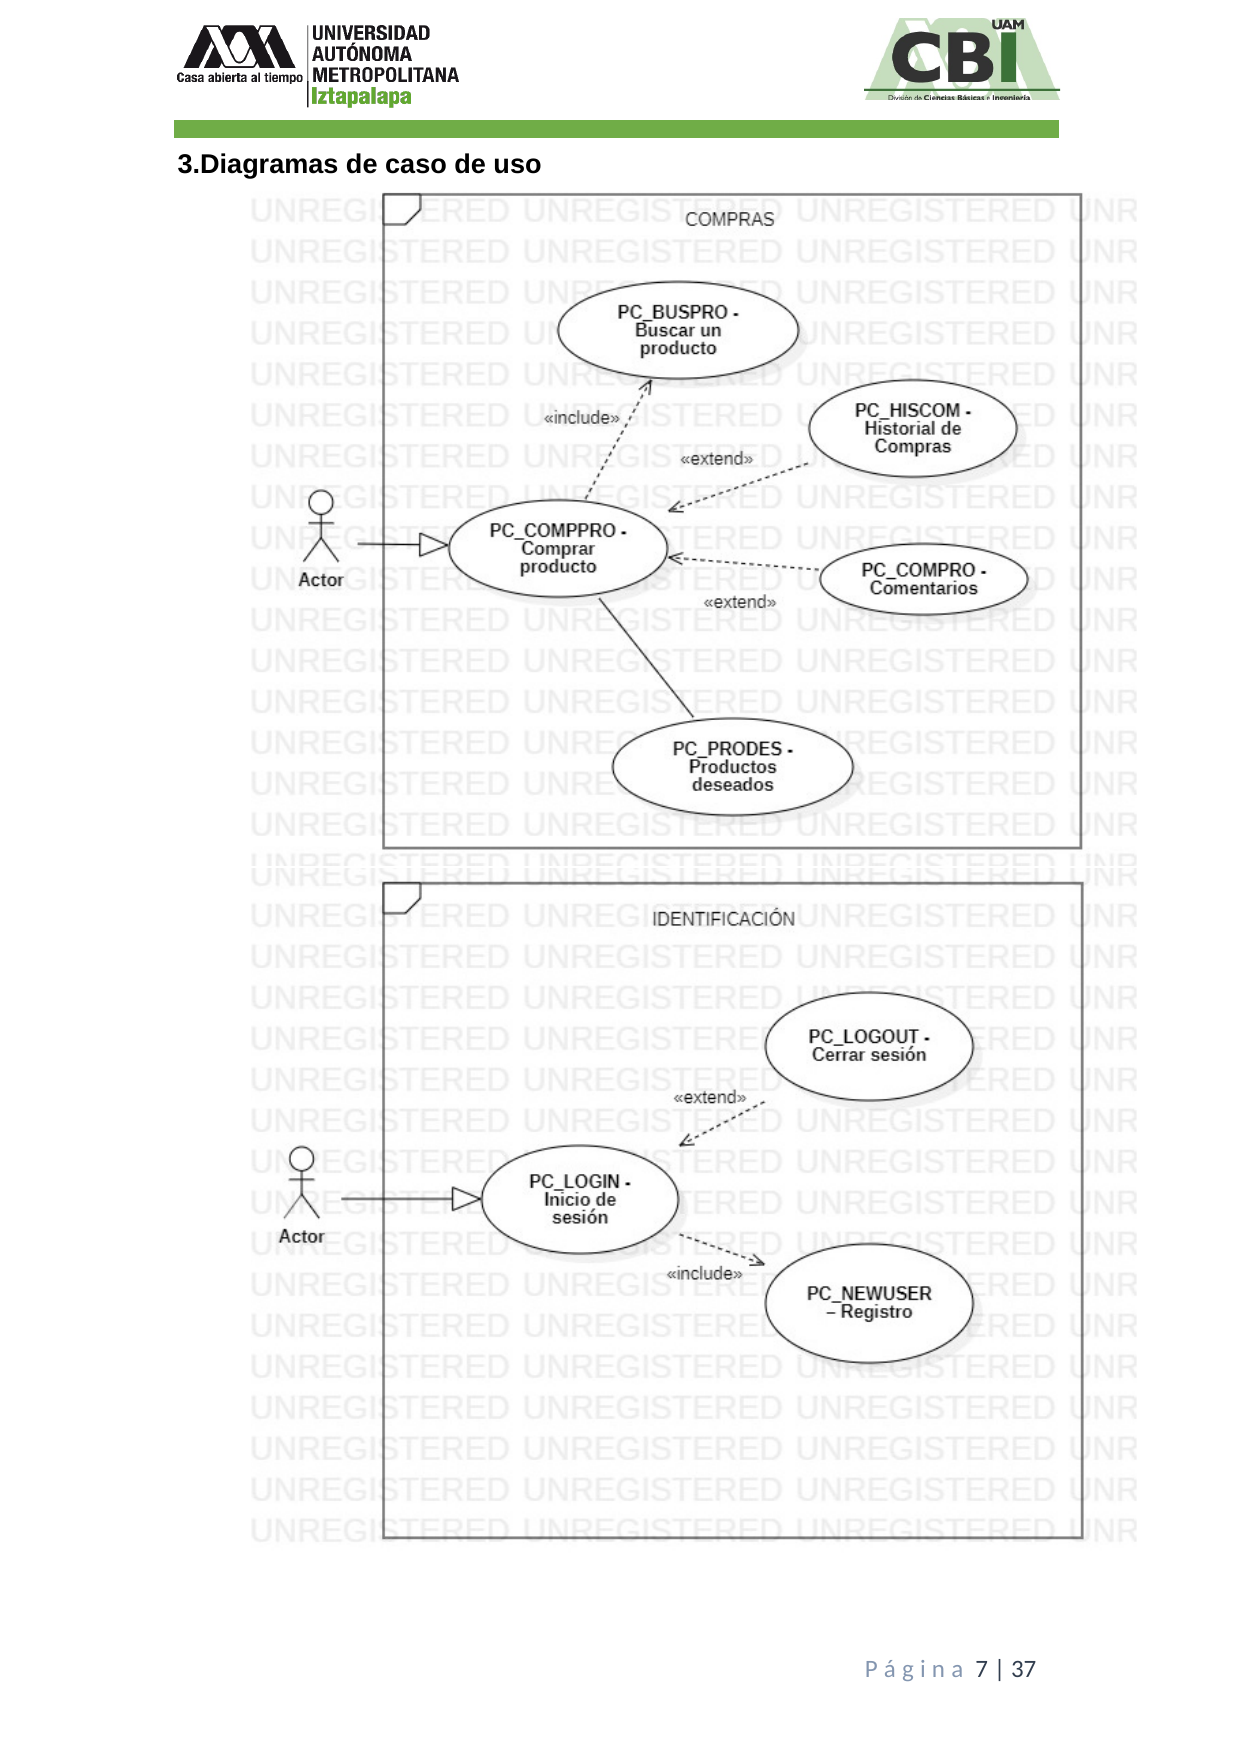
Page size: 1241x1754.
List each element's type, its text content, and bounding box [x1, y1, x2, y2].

picture [177, 25, 459, 109]
picture [863, 18, 1060, 100]
picture [251, 181, 1137, 866]
picture [251, 868, 1137, 1553]
